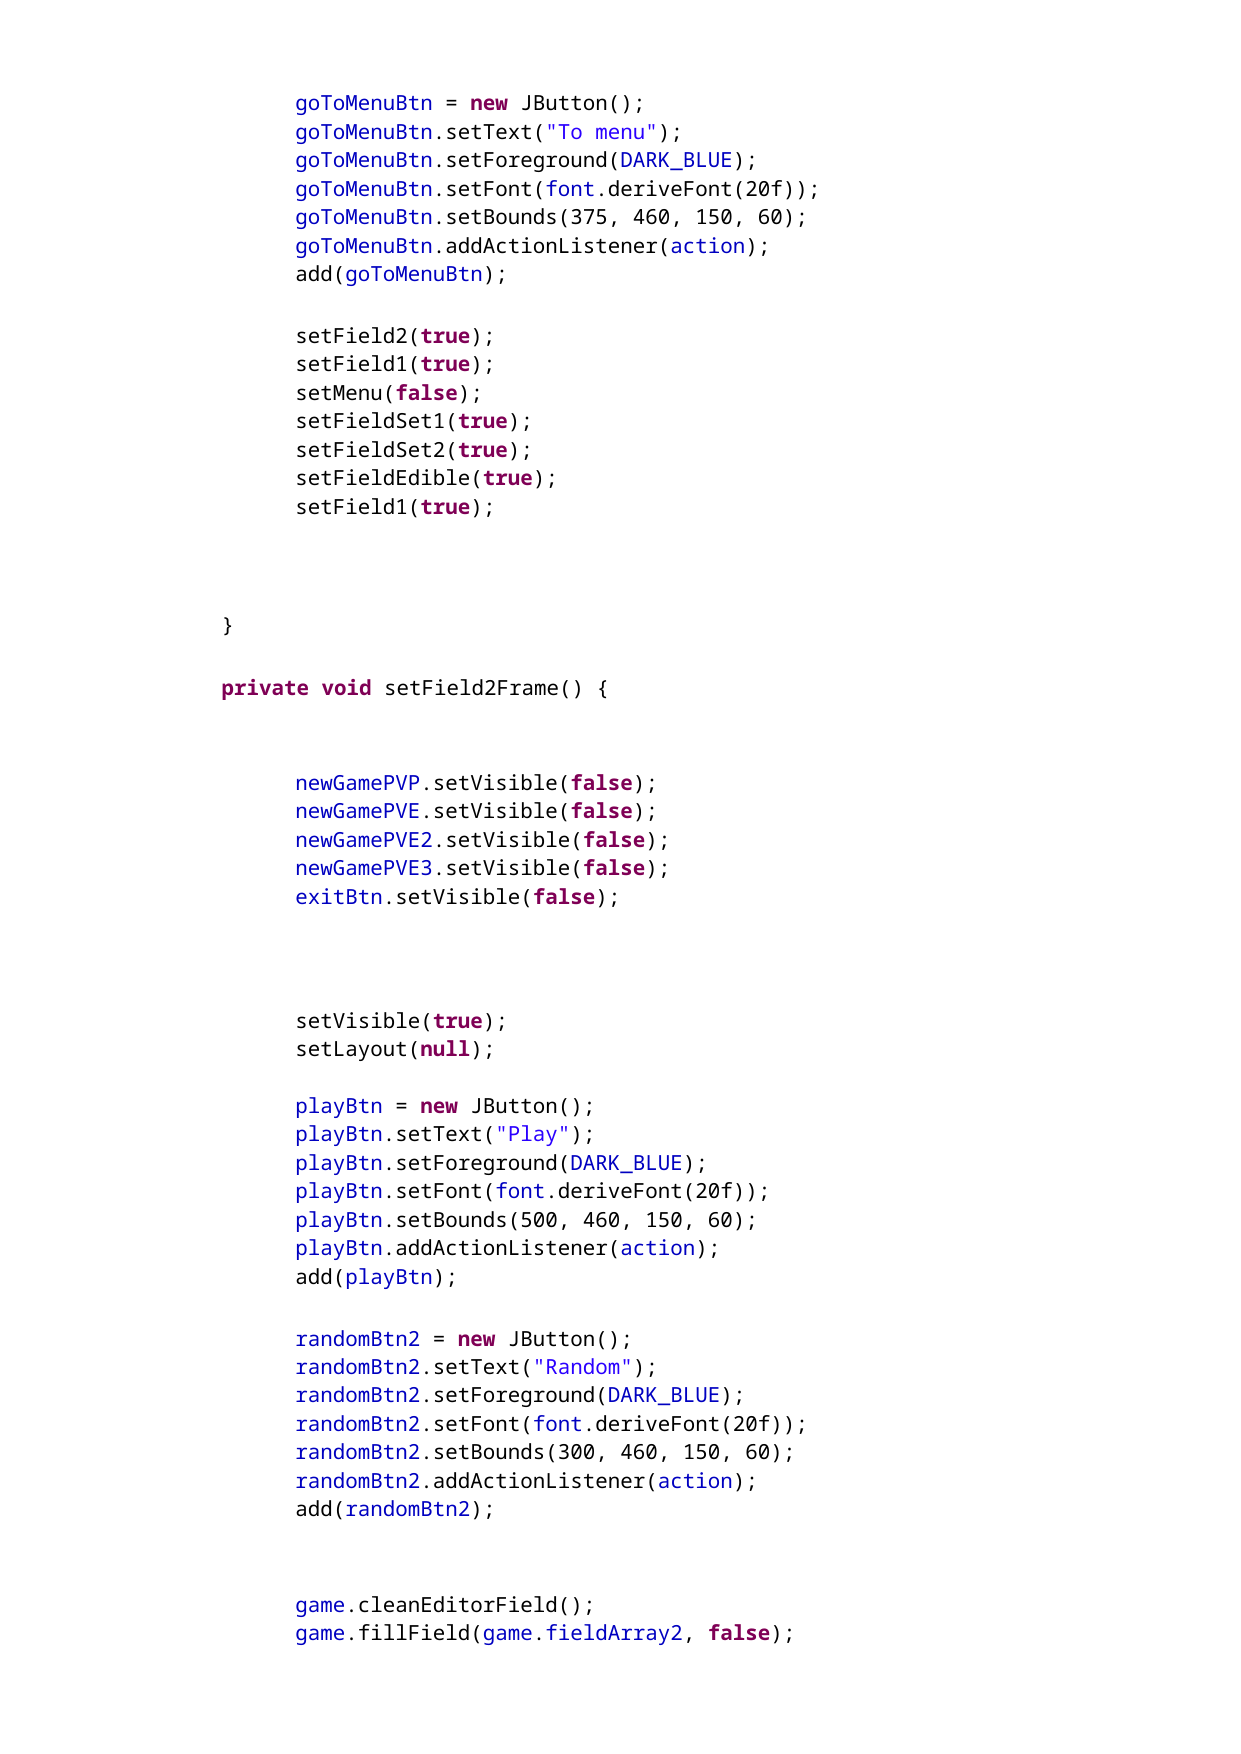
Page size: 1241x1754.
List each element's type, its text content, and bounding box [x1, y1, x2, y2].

text add(playBtn); [148, 1262, 1152, 1290]
text playBtn.addActionListener(action); [148, 1233, 1152, 1262]
text playBtn.setBounds(500, 460, 150, 60); [148, 1205, 1152, 1233]
text playBtn.setText("Play"); [148, 1119, 1152, 1148]
text playBtn.setFont(font.deriveFont(20f)); [148, 1176, 1152, 1205]
text randomBtn2.addActionListener(action); [148, 1466, 1152, 1494]
text newGamePVE3.setVisible(false); [148, 853, 1152, 882]
text goToMenuBtn.setForeground(DARK_BLUE); [148, 145, 1152, 174]
text setFieldSet2(true); [148, 435, 1152, 463]
text exitBtn.setVisible(false); [148, 882, 1152, 910]
text playBtn = new JButton(); [148, 1091, 1152, 1119]
text setFieldSet1(true); [148, 406, 1152, 435]
text randomBtn2.setForeground(DARK_BLUE); [148, 1381, 1152, 1409]
text game.cleanEditorField(); [148, 1590, 1152, 1618]
text add(goToMenuBtn); [148, 259, 1152, 288]
text goToMenuBtn.setFont(font.deriveFont(20f)); [148, 174, 1152, 202]
text private void setField2Frame() { [148, 673, 1152, 701]
text } [148, 611, 1152, 639]
text newGamePVP.setVisible(false); [148, 768, 1152, 797]
text add(randomBtn2); [148, 1494, 1152, 1523]
text randomBtn2.setBounds(300, 460, 150, 60); [148, 1437, 1152, 1466]
text setField1(true); [148, 349, 1152, 378]
text goToMenuBtn.setBounds(375, 460, 150, 60); [148, 202, 1152, 231]
text setVisible(true); [148, 1006, 1152, 1034]
text game.fillField(game.fieldArray2, false); [148, 1618, 1152, 1647]
text setField1(true); [148, 492, 1152, 520]
text goToMenuBtn.setText("To menu"); [148, 117, 1152, 145]
text randomBtn2 = new JButton(); [148, 1324, 1152, 1352]
text playBtn.setForeground(DARK_BLUE); [148, 1148, 1152, 1176]
text newGamePVE2.setVisible(false); [148, 825, 1152, 853]
text randomBtn2.setFont(font.deriveFont(20f)); [148, 1409, 1152, 1437]
text setLayout(null); [148, 1034, 1152, 1063]
text randomBtn2.setText("Random"); [148, 1352, 1152, 1381]
text setMenu(false); [148, 378, 1152, 406]
text setField2(true); [148, 321, 1152, 349]
text goToMenuBtn.addActionListener(action); [148, 231, 1152, 259]
text setFieldEdible(true); [148, 463, 1152, 492]
text newGamePVE.setVisible(false); [148, 797, 1152, 825]
text goToMenuBtn = new JButton(); [148, 88, 1152, 117]
